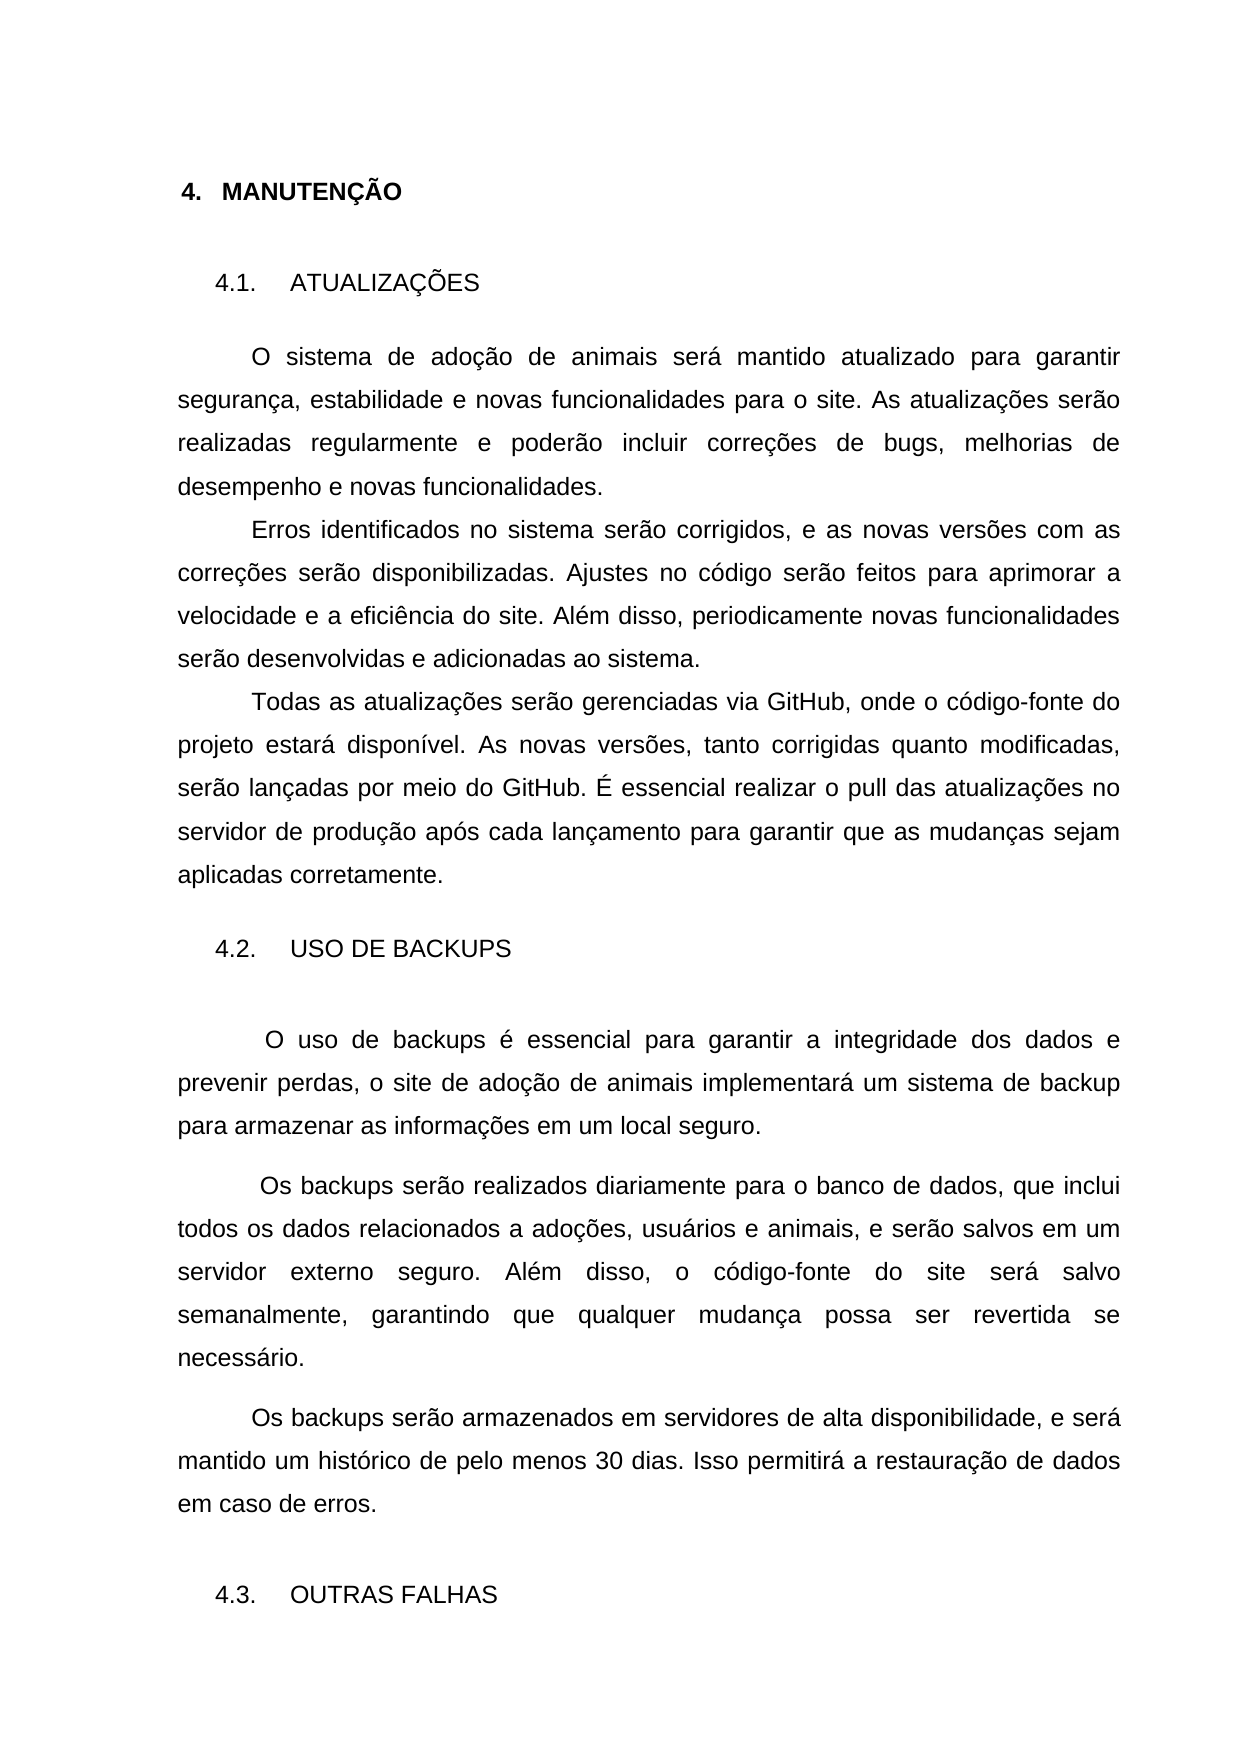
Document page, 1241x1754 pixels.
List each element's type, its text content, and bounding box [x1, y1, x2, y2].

text Os backups serão realizados diariamente para o banco de dados, que inclui todos os dados relacionados a adoções, usuários e animais, e serão salvos em um servidor externo seguro. Além disso, o código-fonte do site será salvo semanalmente, garantindo que qualquer mudança possa ser revertida se necessário. [177, 1171, 1122, 1372]
list USO DE BACKUPS [215, 934, 1122, 963]
list O sistema de adoção de animais será mantido atualizado para garantir segurança, estabilidade e novas funcionalidades para o site. As atualizações serão realizadas regularmente e poderão incluir correções de bugs, melhorias de desempenho e novas funcionalidades. [177, 342, 1122, 500]
text Os backups serão armazenados em servidores de alta disponibilidade, e será mantido um histórico de pelo menos 30 dias. Isso permitirá a restauração de dados em caso de erros. [177, 1403, 1122, 1518]
text O uso de backups é essencial para garantir a integridade dos dados e prevenir perdas, o site de adoção de animais implementará um sistema de backup para armazenar as informações em um local seguro. [177, 1025, 1122, 1140]
list Todas as atualizações serão gerenciadas via GitHub, onde o código-fonte do projeto estará disponível. As novas versões, tanto corrigidas quanto modificadas, serão lançadas por meio do GitHub. É essencial realizar o pull das atualizações no servidor de produção após cada lançamento para garantir que as mudanças sejam aplicadas corretamente. [177, 687, 1122, 888]
list Erros identificados no sistema serão corrigidos, e as novas versões com as correções serão disponibilizadas. Ajustes no código serão feitos para aprimorar a velocidade e a eficiência do site. Além disso, periodicamente novas funcionalidades serão desenvolvidas e adicionadas ao sistema. [177, 515, 1122, 673]
list ATUALIZAÇÕES [215, 268, 1122, 297]
list OUTRAS FALHAS [215, 1580, 1122, 1609]
subtitle MANUTENÇÃO [181, 177, 1122, 206]
